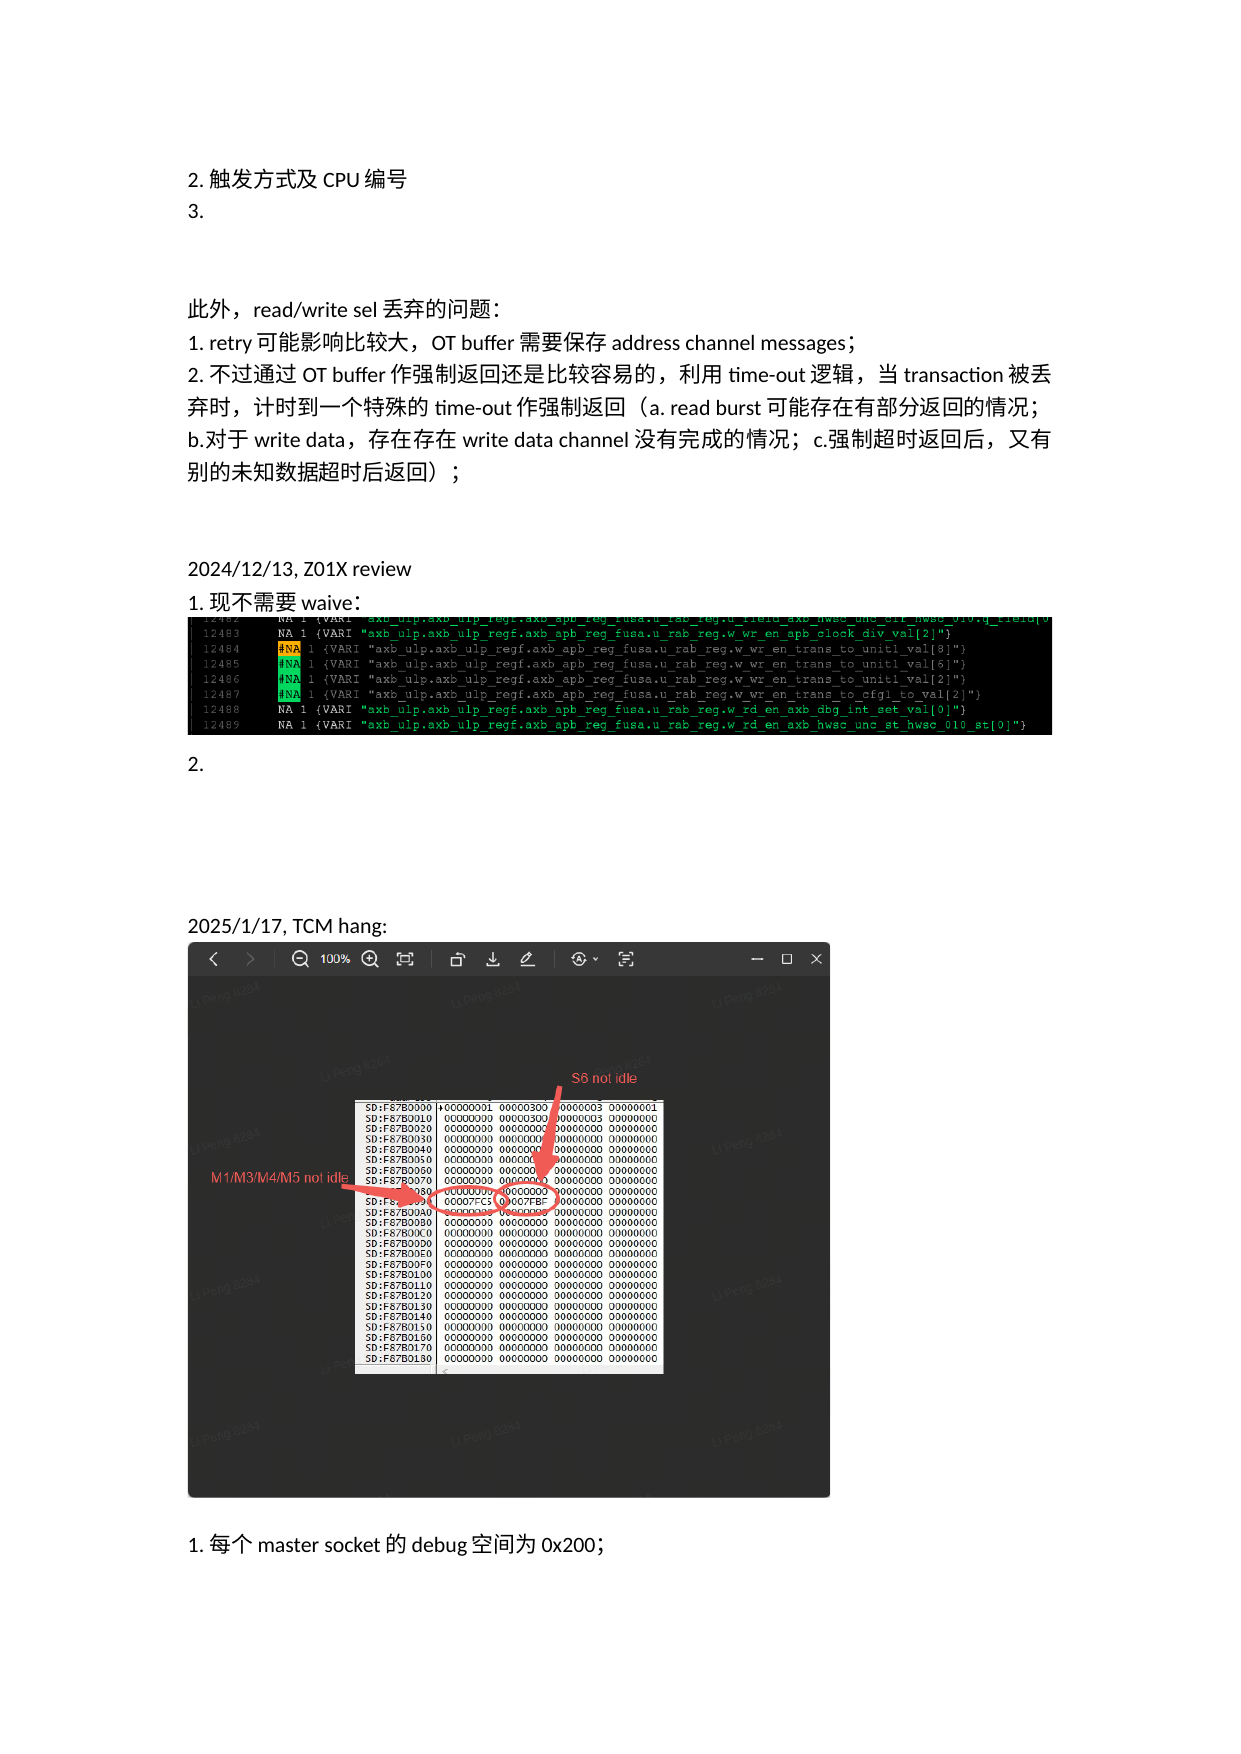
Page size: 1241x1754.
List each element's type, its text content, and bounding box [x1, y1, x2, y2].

list 现不需要waive： [187, 584, 1053, 617]
list 不过通过OT buffer作强制返回还是比较容易的，利用time-out逻辑，当transaction被丢弃时，计时到一个特殊的time-out作强制返回（a. read burst可能存在有部分返回的情况；b.对于write data，存在存在write data channel没有完成的情况；c.强制超时返回后，又有别的未知数据超时后返回）； [187, 357, 1053, 487]
list retry可能影响比较大，OT buffer需要保存 address channel messages； [187, 324, 1053, 357]
list 2025/1/17, TCM hang: [187, 909, 1053, 942]
list 2024/12/13, Z01X review [187, 552, 1053, 584]
picture [187, 617, 1053, 735]
list 触发方式及CPU编号 [187, 162, 1053, 194]
picture [187, 942, 831, 1498]
list 每个master socket的debug空间为0x200； [187, 1527, 1053, 1559]
list 此外，read/write sel丢弃的问题： [187, 292, 1053, 324]
